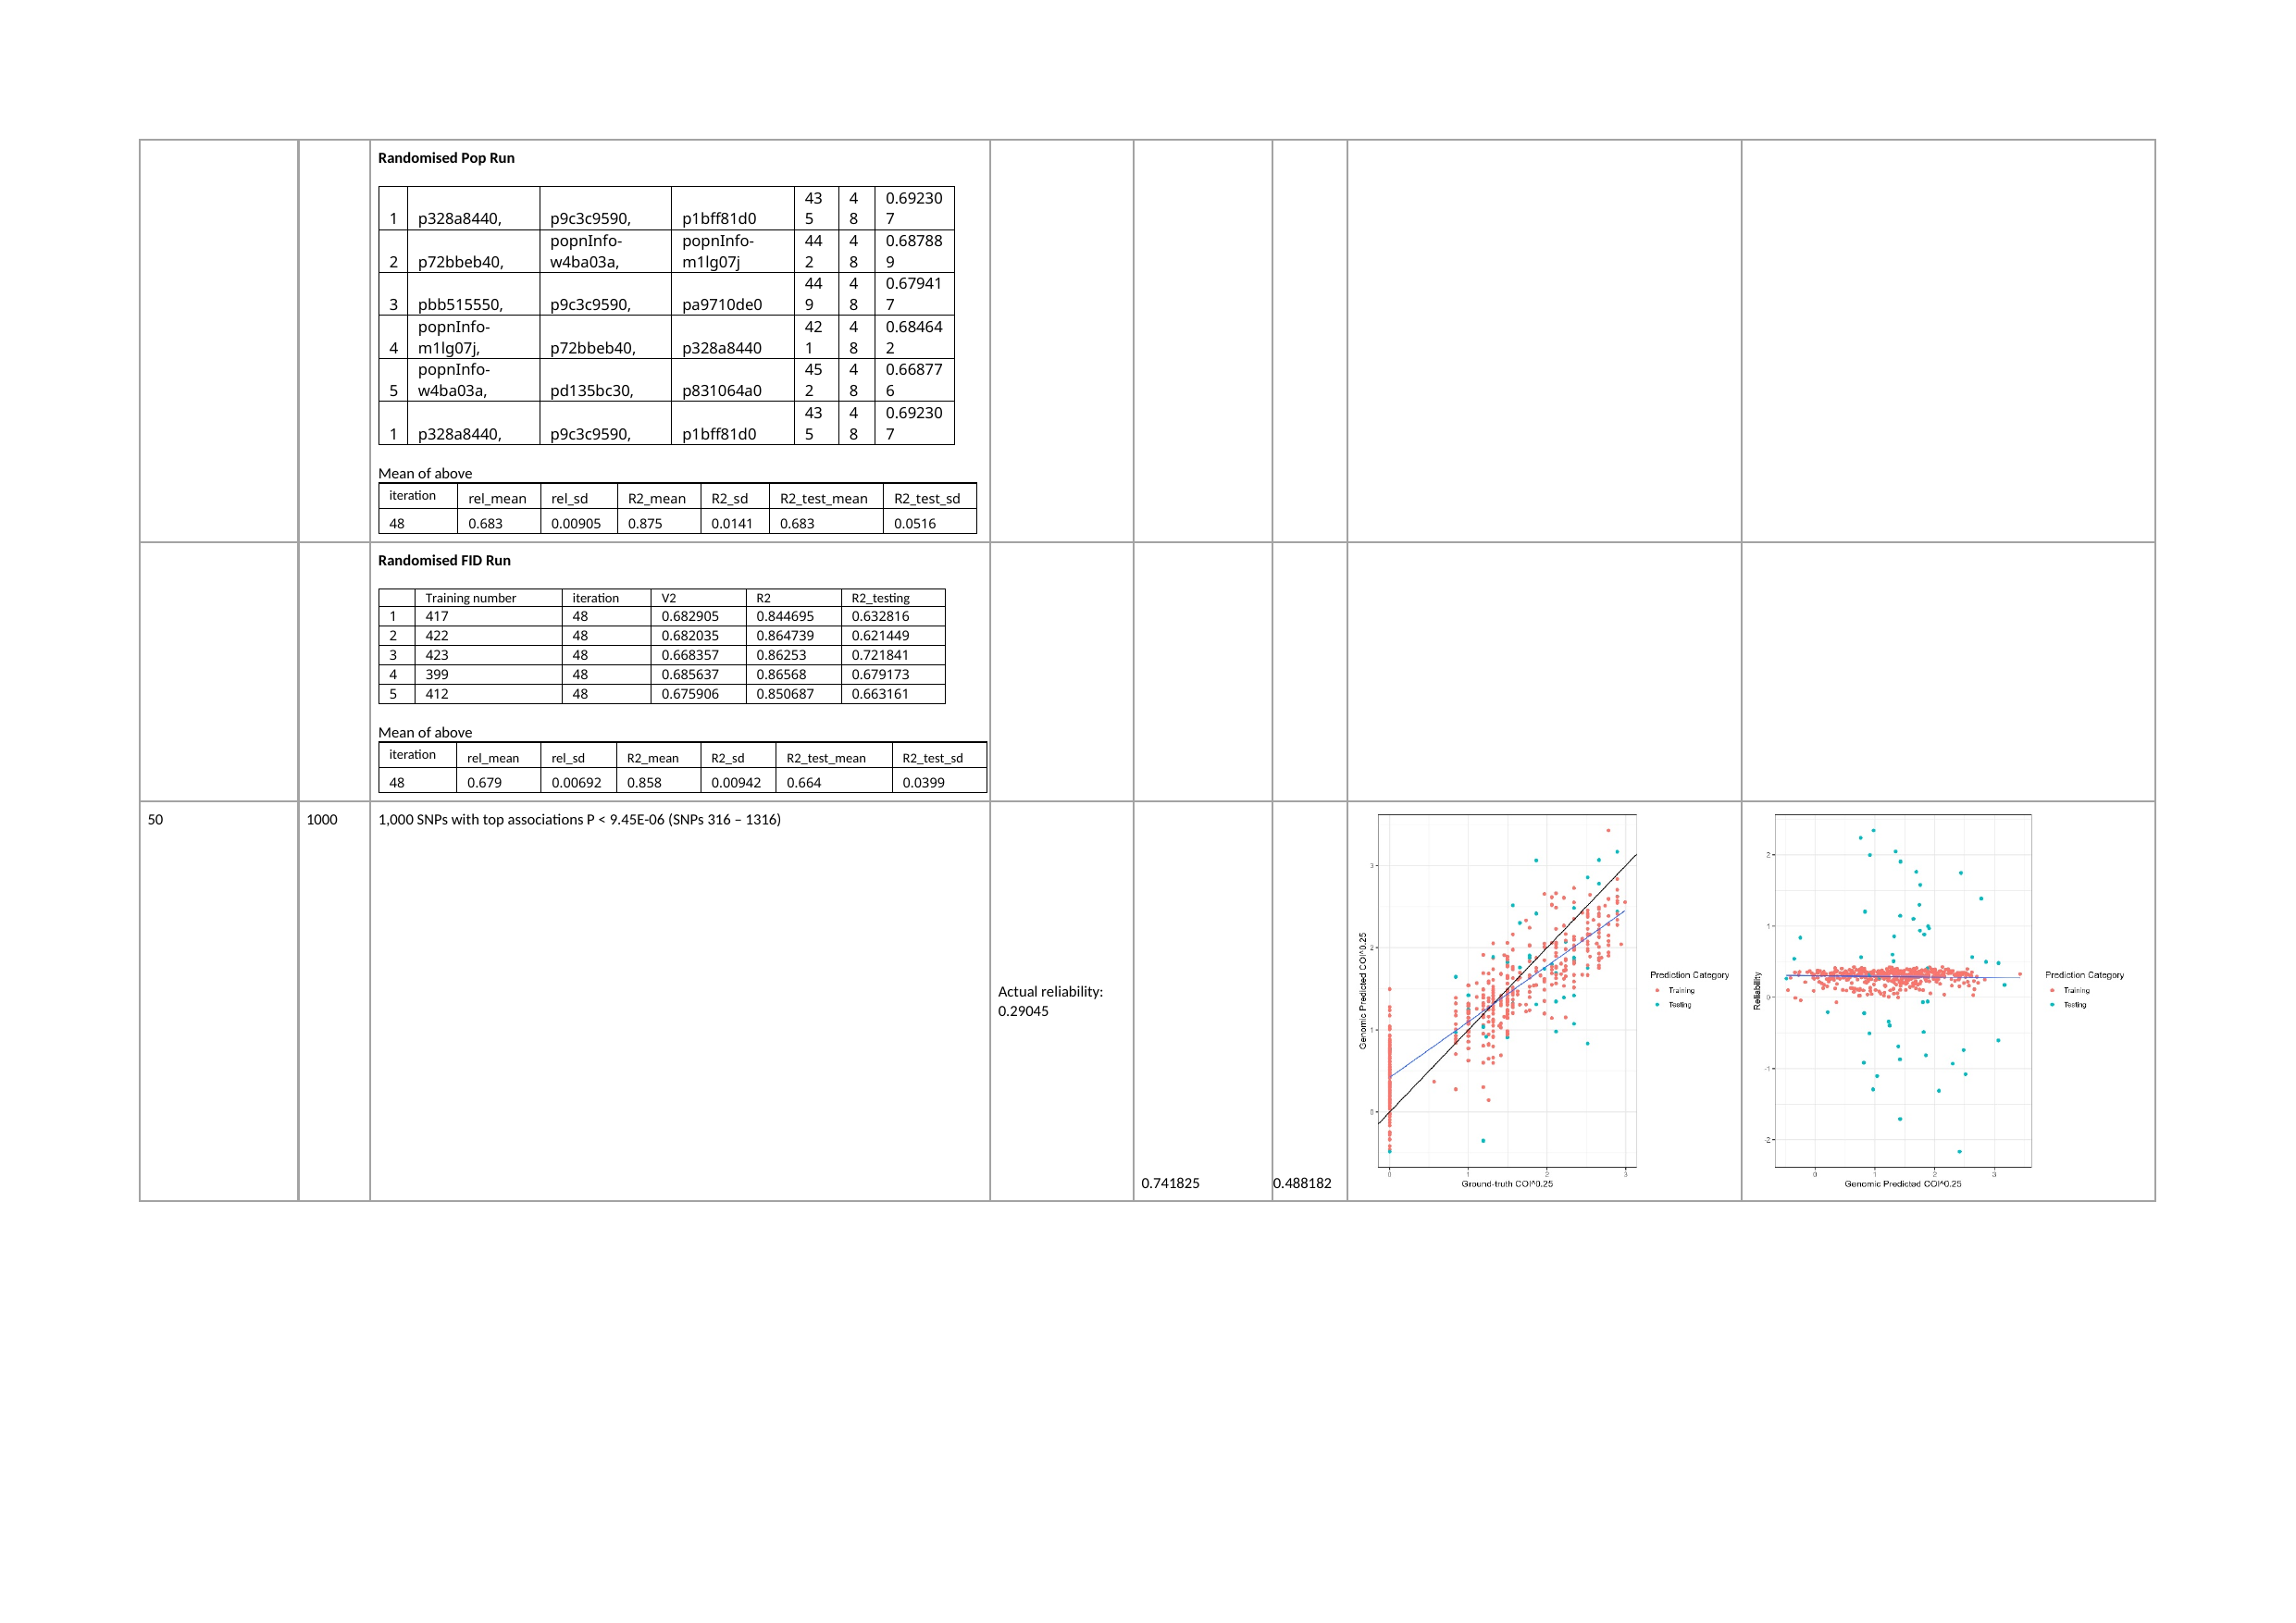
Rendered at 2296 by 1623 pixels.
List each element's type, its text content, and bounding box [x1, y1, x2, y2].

table_cell [1348, 802, 1741, 1200]
table_cell 1,000 SNPs with top associations P < 9.45E-06 (SNPs 316 – 1316) [371, 802, 989, 1200]
picture [1749, 810, 2132, 1193]
picture [1355, 810, 1738, 1193]
table_cell 0.741825 [1135, 802, 1272, 1200]
table_cell [1743, 543, 2154, 800]
table_cell Actual reliability: 0.29045 [991, 802, 1133, 1200]
table_cell [300, 141, 369, 541]
table_cell [1273, 141, 1347, 541]
table_cell 1000 [300, 802, 369, 1200]
table_cell 50 [141, 802, 297, 1200]
table_cell Randomised FID Run Mean of above [371, 543, 989, 800]
table_cell [1348, 543, 1741, 800]
table_cell [991, 141, 1133, 541]
table_cell [1348, 141, 1741, 541]
table_cell [1743, 802, 2154, 1200]
table_cell Randomised Pop Run Mean of above [371, 141, 989, 541]
table_cell [1135, 543, 1272, 800]
table_cell [1135, 141, 1272, 541]
table_cell 0.488182 [1273, 802, 1347, 1200]
table_cell [991, 543, 1133, 800]
table_cell [141, 543, 297, 800]
table_cell [141, 141, 297, 541]
table_cell [300, 543, 369, 800]
table_cell [1743, 141, 2154, 541]
table_cell [1273, 543, 1347, 800]
